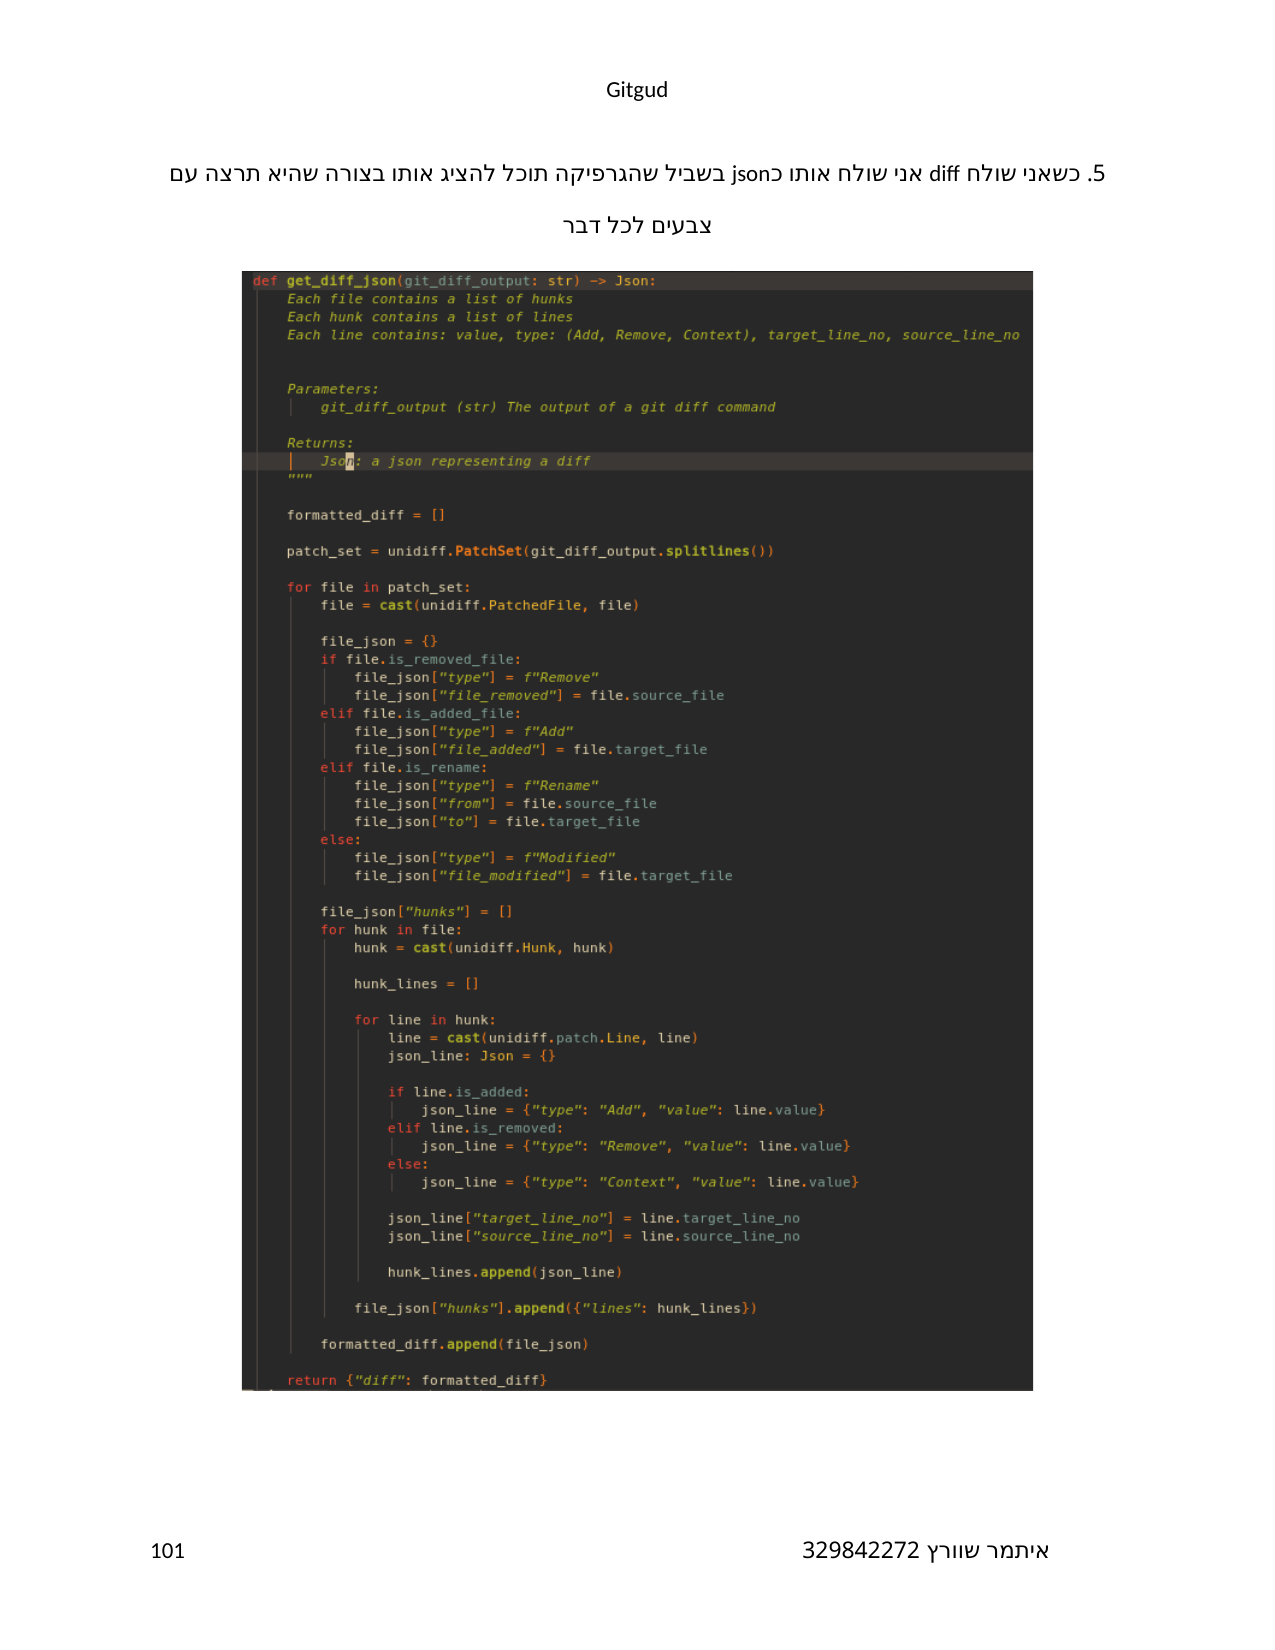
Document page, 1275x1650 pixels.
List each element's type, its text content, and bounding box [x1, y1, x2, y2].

picture [241, 271, 1034, 1391]
text 5. כשאני שולח diff אני שולח אותו כjson בשביל שהגרפיקה תוכל להציג אותו בצורה שהיא תרצה עם צבעים לכל דבר [150, 150, 1125, 251]
